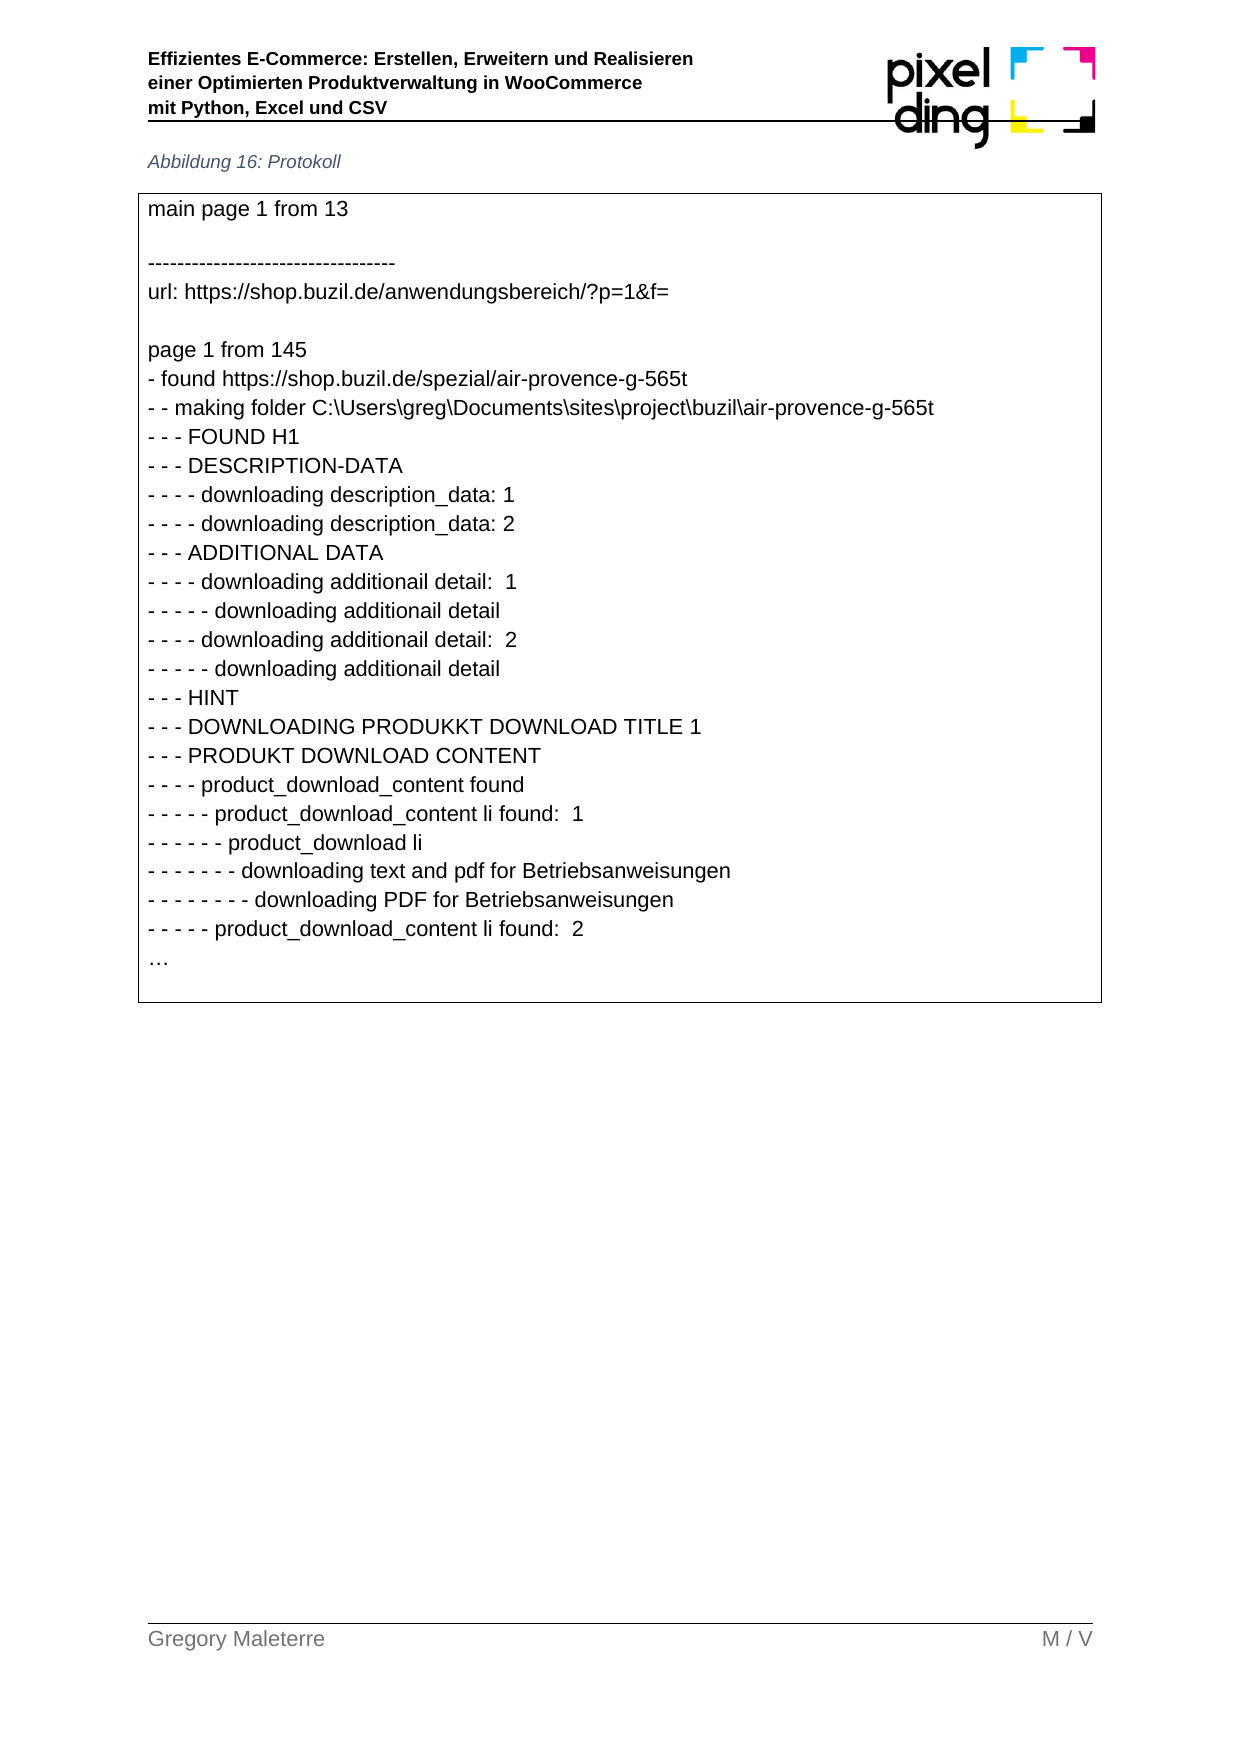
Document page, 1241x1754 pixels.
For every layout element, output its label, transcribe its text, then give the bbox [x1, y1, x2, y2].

list - - - - product_download_content found [139, 768, 1101, 797]
list - - - DESCRIPTION-DATA [139, 450, 1101, 478]
list page 1 from 145 [139, 334, 1101, 362]
list - - - - downloading description_data: 2 [139, 508, 1101, 536]
list - - - - downloading additionail detail: 1 [139, 566, 1101, 594]
list - - - DOWNLOADING PRODUKKT DOWNLOAD TITLE 1 [139, 711, 1101, 739]
list - - - - downloading description_data: 1 [139, 479, 1101, 507]
text main page 1 from 13 [139, 194, 1101, 222]
text Abbildung 16: Protokoll [148, 151, 1093, 172]
list - - - - - - - downloading text and pdf for Betriebsanweisungen [139, 855, 1101, 884]
list - - - - - product_download_content li found: 1 [139, 797, 1101, 826]
list … [139, 942, 1101, 971]
list - - - - - - - - downloading PDF for Betriebsanweisungen [139, 884, 1101, 913]
list - - - ADDITIONAL DATA [139, 537, 1101, 565]
list - - - - - downloading additionail detail [139, 653, 1101, 681]
list - - - HINT [139, 682, 1101, 710]
list url: https://shop.buzil.de/anwendungsbereich/?p=1&f= [139, 276, 1101, 304]
list ---------------------------------- [139, 247, 1101, 276]
list - - making folder C:\Users\greg\Documents\sites\project\buzil\air-provence-g-565t [139, 392, 1101, 420]
list - - - PRODUKT DOWNLOAD CONTENT [139, 739, 1101, 768]
list - - - - - - product_download li [139, 826, 1101, 855]
picture [887, 47, 1096, 149]
list - - - FOUND H1 [139, 421, 1101, 449]
list - - - - downloading additionail detail: 2 [139, 624, 1101, 652]
list - - - - - product_download_content li found: 2 [139, 913, 1101, 942]
list - found https://shop.buzil.de/spezial/air-provence-g-565t [139, 363, 1101, 391]
list - - - - - downloading additionail detail [139, 595, 1101, 623]
